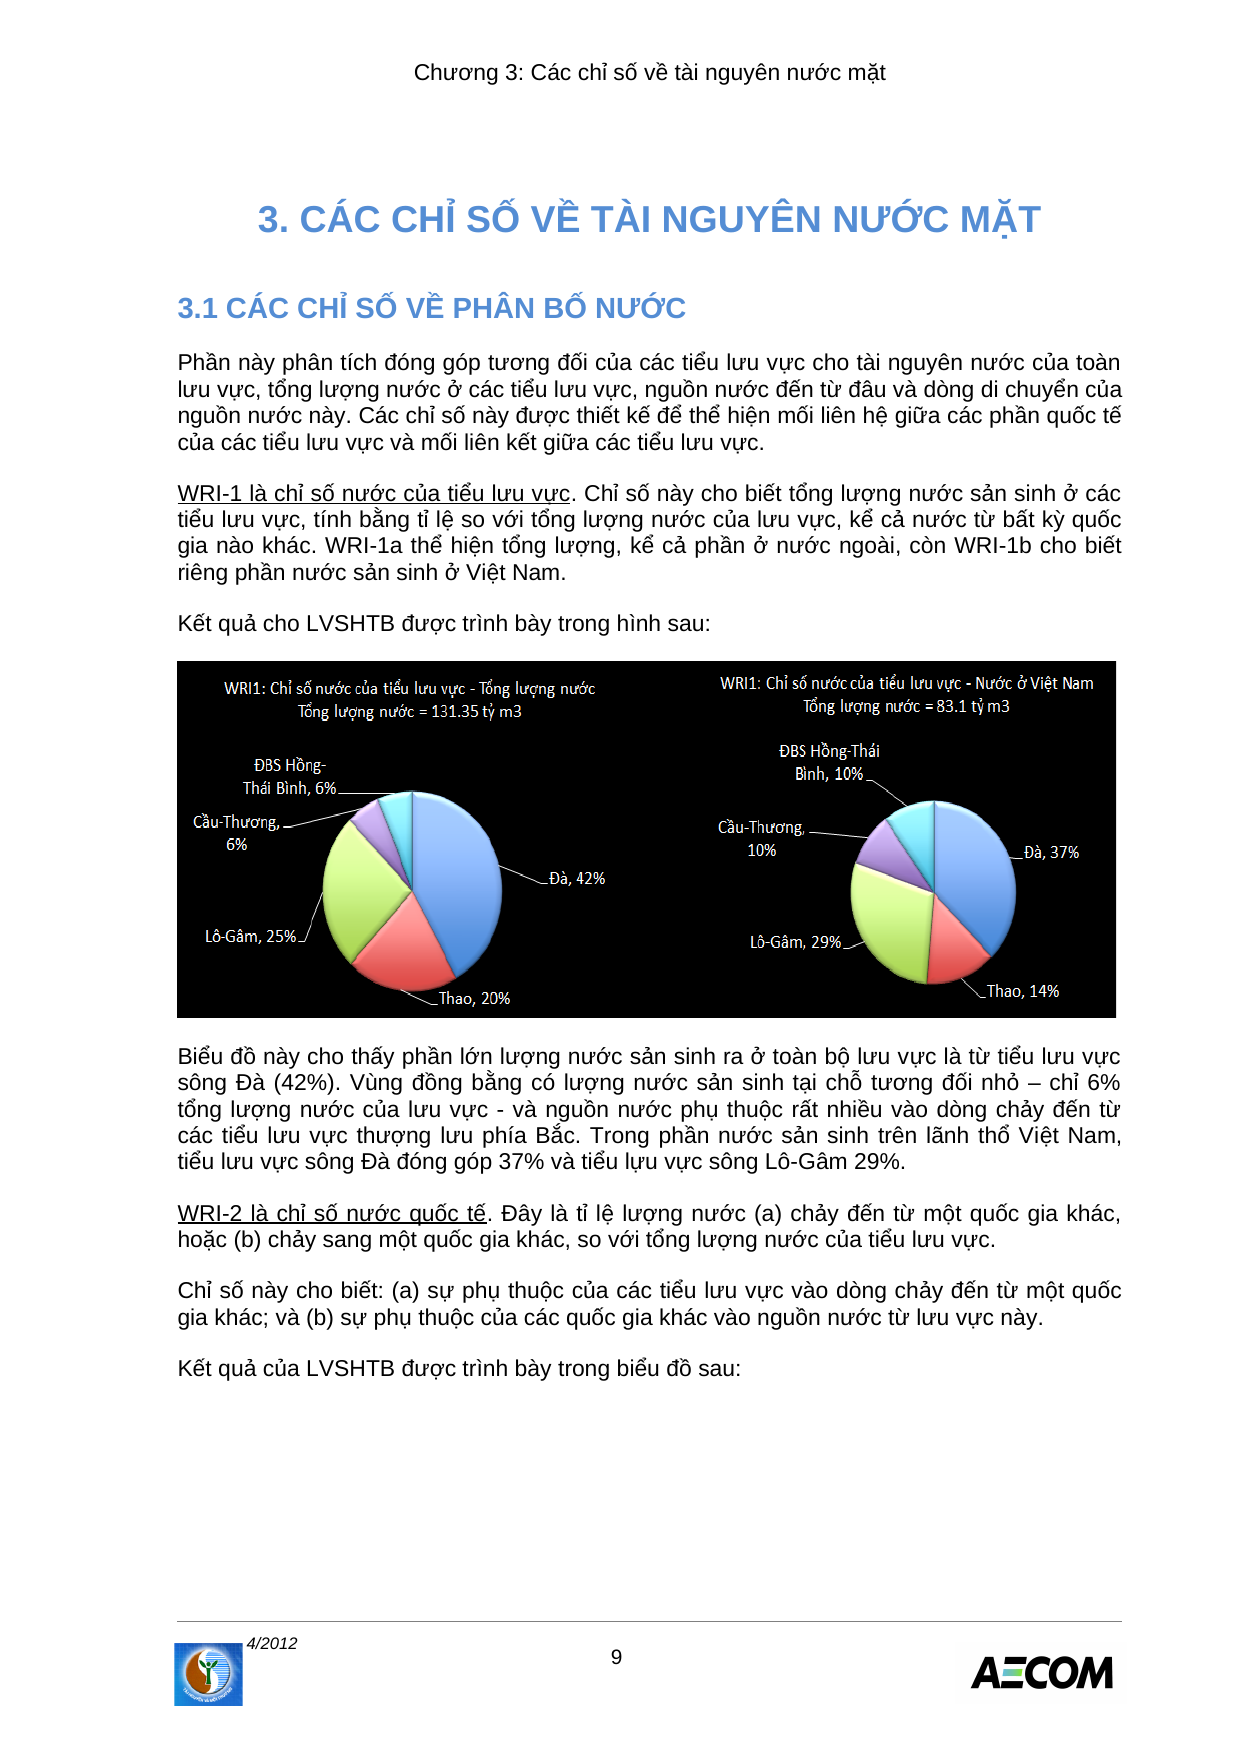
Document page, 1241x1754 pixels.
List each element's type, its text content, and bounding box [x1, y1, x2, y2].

text Phần này phân tích đóng góp tương đối của các tiểu lưu vực cho tài nguyên nước của toàn lưu vực, tổng lượng nước ở các tiểu lưu vực, nguồn nước đến từ đâu và dòng di chuyển của nguồn nước này. Các chỉ số này được thiết kế để thể hiện mối liên hệ giữa các phần quốc tế của các tiểu lưu vực và mối liên kết giữa các tiểu lưu vực. [177, 349, 1122, 455]
text Biểu đồ này cho thấy phần lớn lượng nước sản sinh ra ở toàn bộ lưu vực là từ tiểu lưu vực sông Đà (42%). Vùng đồng bằng có lượng nước sản sinh tại chỗ tương đối nhỏ – chỉ 6% tổng lượng nước của lưu vực - và nguồn nước phụ thuộc rất nhiều vào dòng chảy đến từ các tiểu lưu vực thượng lưu phía Bắc. Trong phần nước sản sinh trên lãnh thổ Việt Nam, tiểu lưu vực sông Đà đóng góp 37% và tiểu lựu vực sông Lô-Gâm 29%. [177, 1043, 1122, 1174]
picture [174, 1643, 243, 1706]
subtitle 3. CÁC CHỈ SỐ VỀ TÀI NGUYÊN NƯỚC MẶT [177, 198, 1122, 241]
subtitle 3.1 CÁC CHỈ SỐ VỀ PHÂN BỐ NƯỚC [177, 291, 1122, 324]
picture [955, 1642, 1128, 1704]
picture [177, 661, 1117, 1018]
text Kết quả của LVSHTB được trình bày trong biểu đồ sau: [177, 1355, 1122, 1381]
text WRI-2 là chỉ số nước quốc tế. Đây là tỉ lệ lượng nước (a) chảy đến từ một quốc gia khác, hoặc (b) chảy sang một quốc gia khác, so với tổng lượng nước của tiểu lưu vực. [177, 1199, 1122, 1252]
text Chỉ số này cho biết: (a) sự phụ thuộc của các tiểu lưu vực vào dòng chảy đến từ một quốc gia khác; và (b) sự phụ thuộc của các quốc gia khác vào nguồn nước từ lưu vực này. [177, 1277, 1122, 1330]
text WRI-1 là chỉ số nước của tiểu lưu vực. Chỉ số này cho biết tổng lượng nước sản sinh ở các tiểu lưu vực, tính bằng tỉ lệ so với tổng lượng nước của lưu vực, kể cả nước từ bất kỳ quốc gia nào khác. WRI-1a thể hiện tổng lượng, kể cả phần ở nước ngoài, còn WRI-1b cho biết riêng phần nước sản sinh ở Việt Nam. [177, 480, 1122, 585]
text Kết quả cho LVSHTB được trình bày trong hình sau: [177, 610, 1122, 637]
